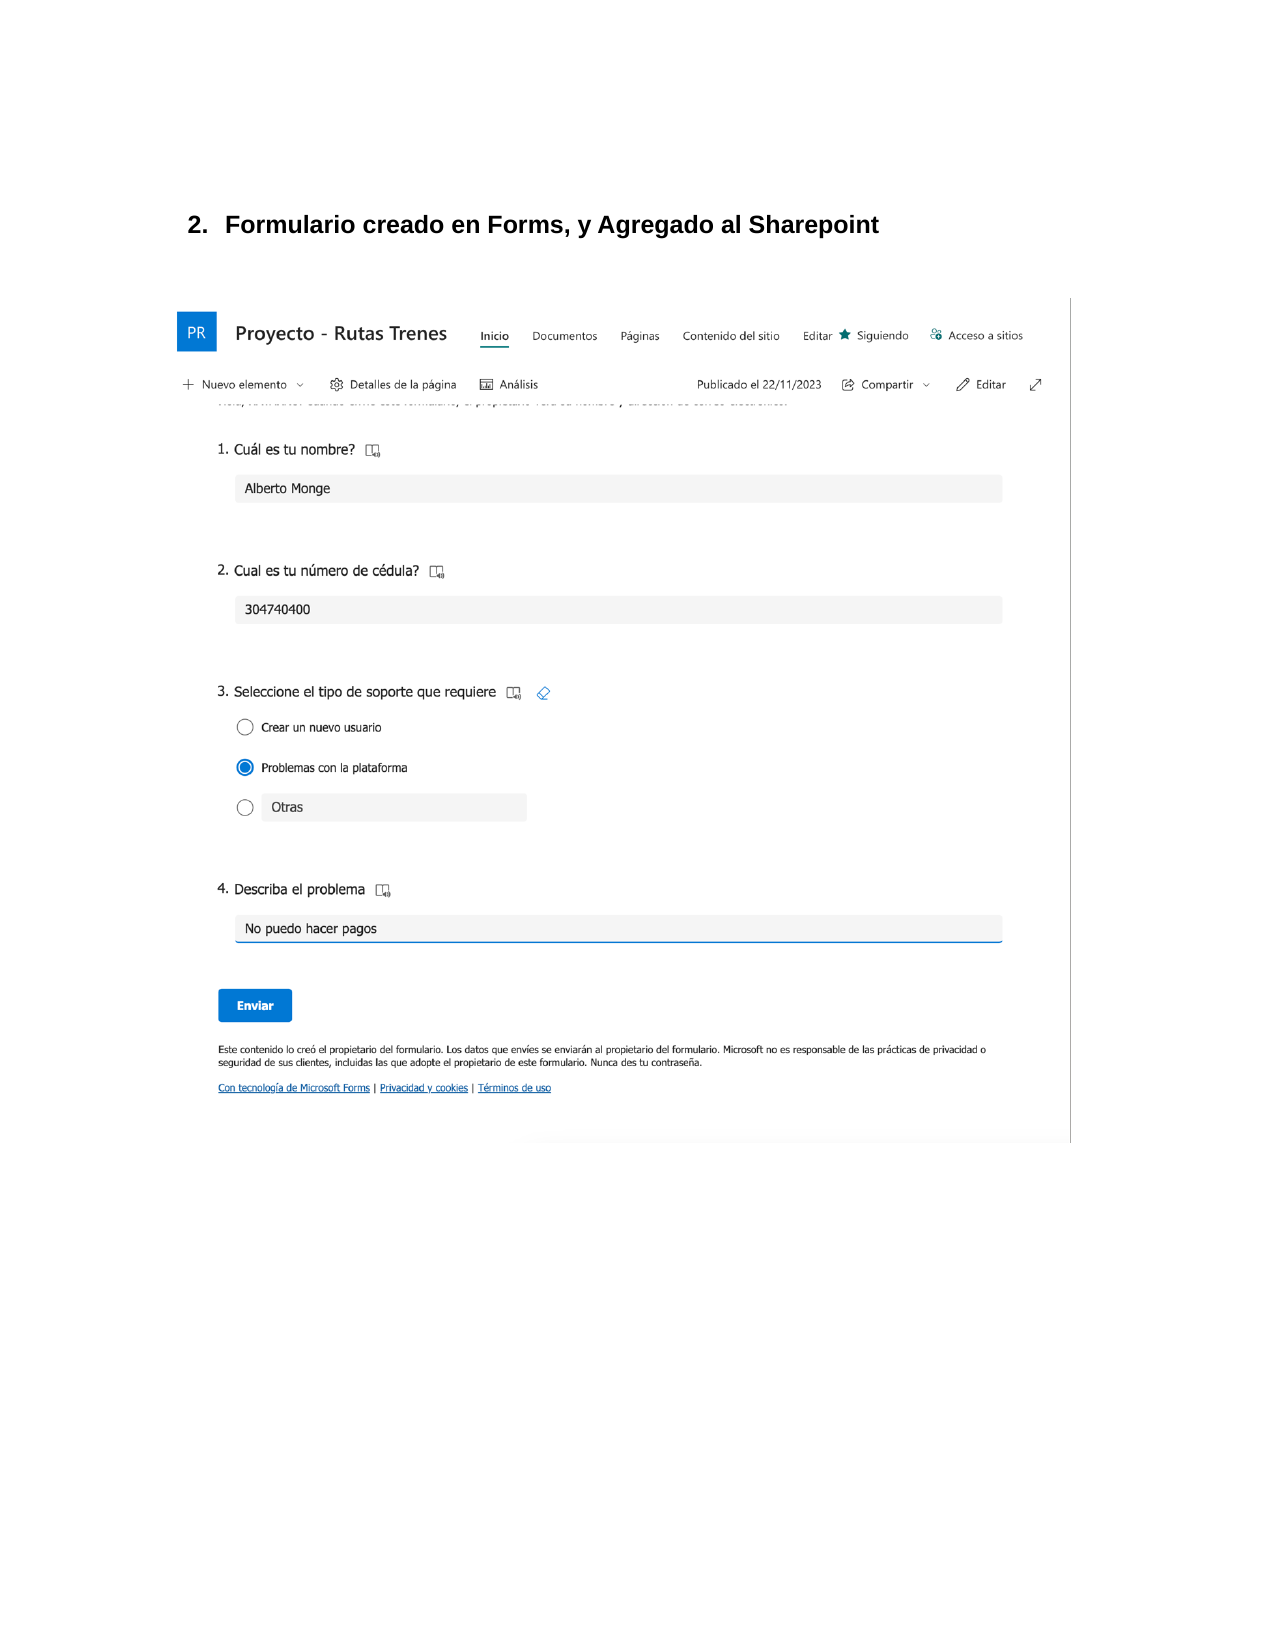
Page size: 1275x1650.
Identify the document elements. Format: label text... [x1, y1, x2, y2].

picture [150, 298, 1071, 1143]
list Formulario creado en Forms, y Agregado al Sharepoint [187, 210, 1125, 238]
